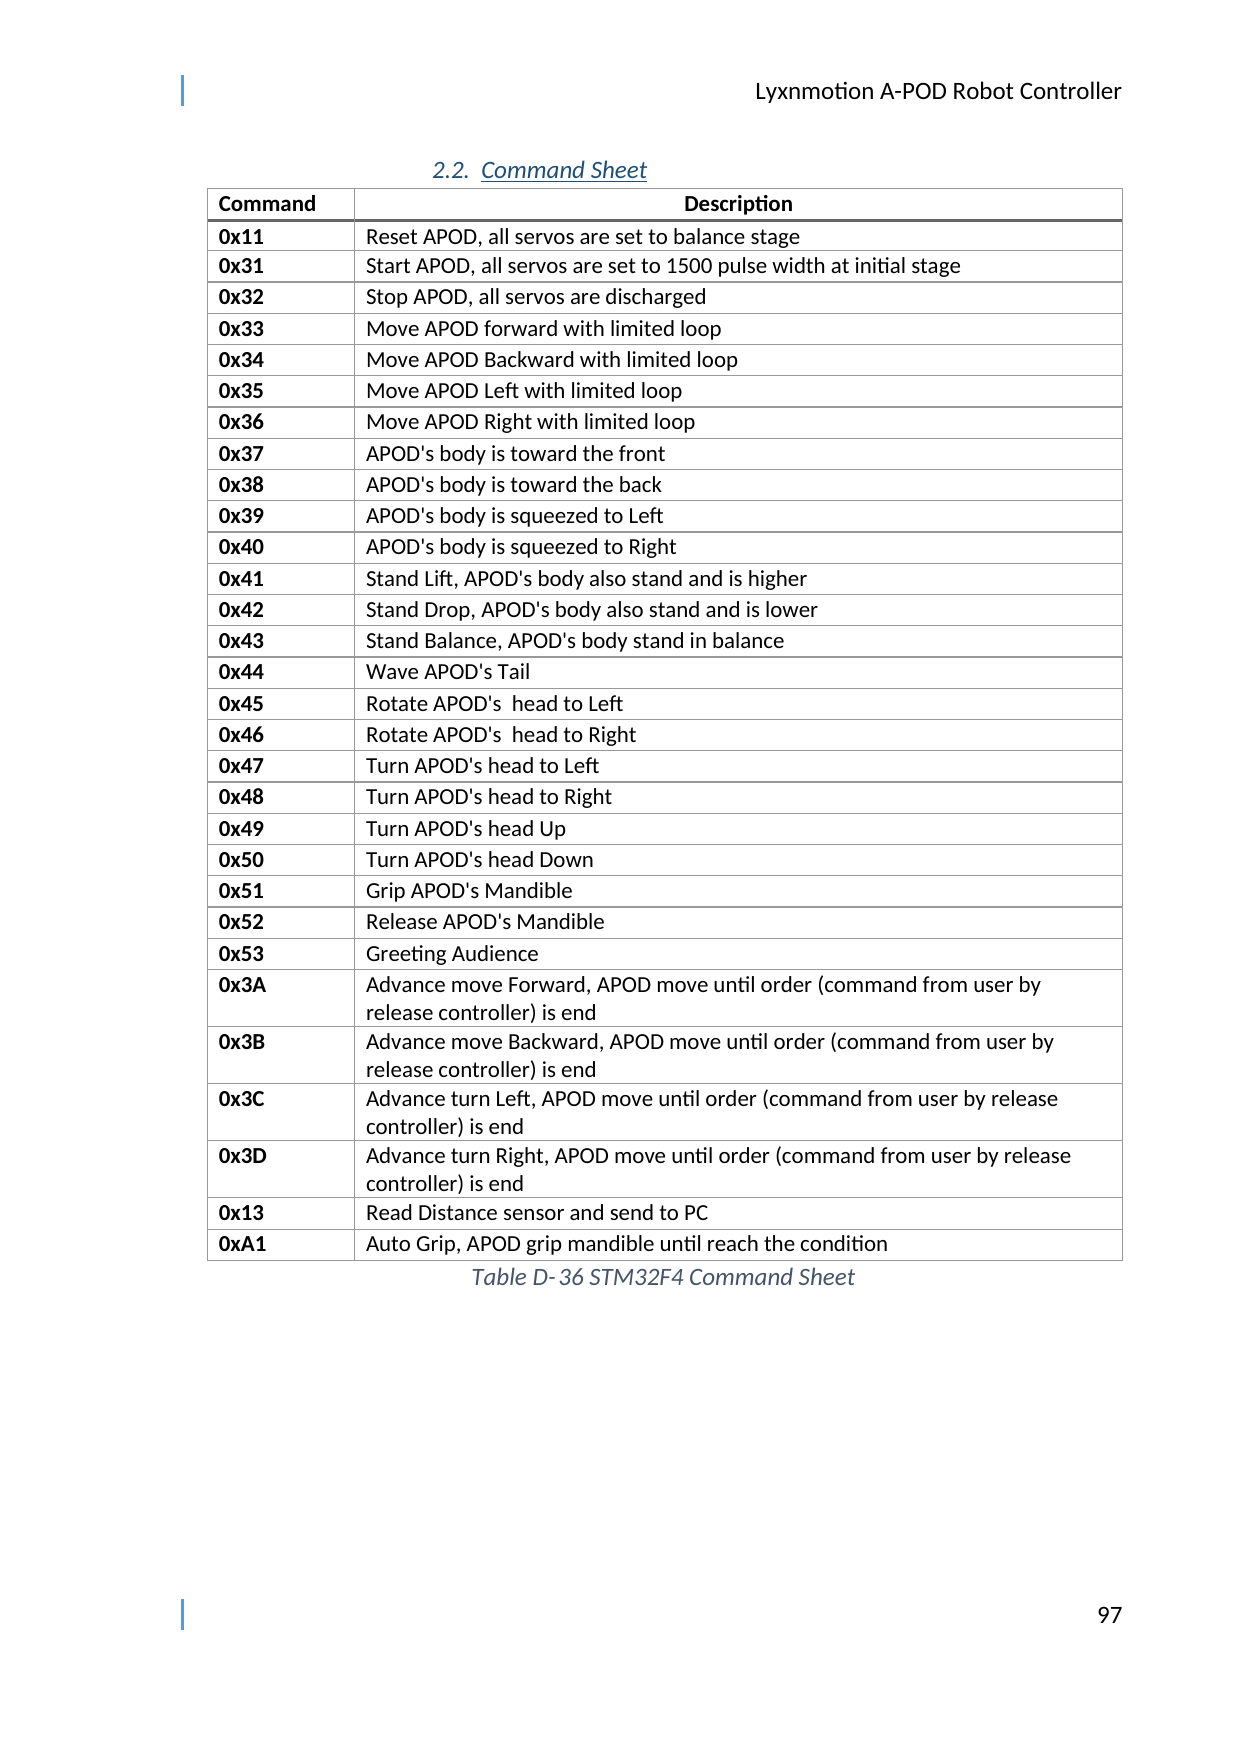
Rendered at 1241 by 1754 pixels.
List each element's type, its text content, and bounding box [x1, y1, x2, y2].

table_cell 0x11 [208, 222, 354, 250]
table_cell APOD's body is squeezed to Right [355, 533, 1122, 563]
table_cell Release APOD's Mandible [355, 908, 1122, 938]
table_cell 0x32 [208, 283, 354, 313]
table_cell 0x13 [208, 1198, 354, 1228]
table_cell Advance move Forward, APOD move until order (command from user by release controller) is end [355, 970, 1122, 1026]
table_cell 0x51 [208, 876, 354, 906]
table_header Command [208, 189, 354, 219]
table_cell Move APOD Backward with limited loop [355, 345, 1122, 375]
table_cell 0x53 [208, 939, 354, 969]
table_cell 0x34 [208, 345, 354, 375]
table_cell Wave APOD's Tail [355, 658, 1122, 688]
table_cell 0xA1 [208, 1230, 354, 1260]
table_cell Turn APOD's head Down [355, 845, 1122, 875]
table_cell Greeting Audience [355, 939, 1122, 969]
table_cell Rotate APOD's head to Right [355, 720, 1122, 750]
table_cell Advance turn Left, APOD move until order (command from user by release controller) is end [355, 1084, 1122, 1140]
table_cell 0x38 [208, 470, 354, 500]
table_cell 0x42 [208, 595, 354, 625]
table_cell Auto Grip, APOD grip mandible until reach the condition [355, 1230, 1122, 1260]
table_cell Reset APOD, all servos are set to balance stage [355, 222, 1122, 250]
subtitle Command Sheet [432, 155, 1122, 185]
table_cell Start APOD, all servos are set to 1500 pulse width at initial stage [355, 251, 1122, 281]
table_cell Advance move Backward, APOD move until order (command from user by release controller) is end [355, 1027, 1122, 1083]
table_cell Advance turn Right, APOD move until order (command from user by release controller) is end [355, 1141, 1122, 1197]
table_cell 0x3D [208, 1141, 354, 1197]
table_cell 0x33 [208, 314, 354, 344]
table_cell 0x3A [208, 970, 354, 1026]
table_cell Move APOD Left with limited loop [355, 376, 1122, 406]
table_cell 0x46 [208, 720, 354, 750]
table_cell Turn APOD's head to Left [355, 751, 1122, 781]
table_cell 0x44 [208, 658, 354, 688]
table_cell 0x36 [208, 408, 354, 438]
table_cell 0x48 [208, 783, 354, 813]
table_cell Stand Balance, APOD's body stand in balance [355, 626, 1122, 656]
table_cell 0x50 [208, 845, 354, 875]
table_cell APOD's body is toward the front [355, 439, 1122, 469]
table_cell Stand Lift, APOD's body also stand and is higher [355, 564, 1122, 594]
table_cell 0x40 [208, 533, 354, 563]
table_cell Turn APOD's head to Right [355, 783, 1122, 813]
table_cell 0x3C [208, 1084, 354, 1140]
table_cell Grip APOD's Mandible [355, 876, 1122, 906]
table_cell 0x52 [208, 908, 354, 938]
table_cell Rotate APOD's head to Left [355, 689, 1122, 719]
table_cell Stand Drop, APOD's body also stand and is lower [355, 595, 1122, 625]
table_cell APOD's body is toward the back [355, 470, 1122, 500]
table_cell Move APOD forward with limited loop [355, 314, 1122, 344]
table_cell 0x43 [208, 626, 354, 656]
table_header Description [355, 189, 1122, 219]
table_cell APOD's body is squeezed to Left [355, 501, 1122, 531]
table_cell 0x37 [208, 439, 354, 469]
table_cell 0x3B [208, 1027, 354, 1083]
table_cell 0x41 [208, 564, 354, 594]
table_cell Stop APOD, all servos are discharged [355, 283, 1122, 313]
table_cell Move APOD Right with limited loop [355, 408, 1122, 438]
table_cell Turn APOD's head Up [355, 814, 1122, 844]
table_cell 0x49 [208, 814, 354, 844]
table_cell Read Distance sensor and send to PC [355, 1198, 1122, 1228]
table_cell 0x35 [208, 376, 354, 406]
table_cell 0x31 [208, 251, 354, 281]
table_cell 0x47 [208, 751, 354, 781]
table_cell 0x39 [208, 501, 354, 531]
table_cell 0x45 [208, 689, 354, 719]
